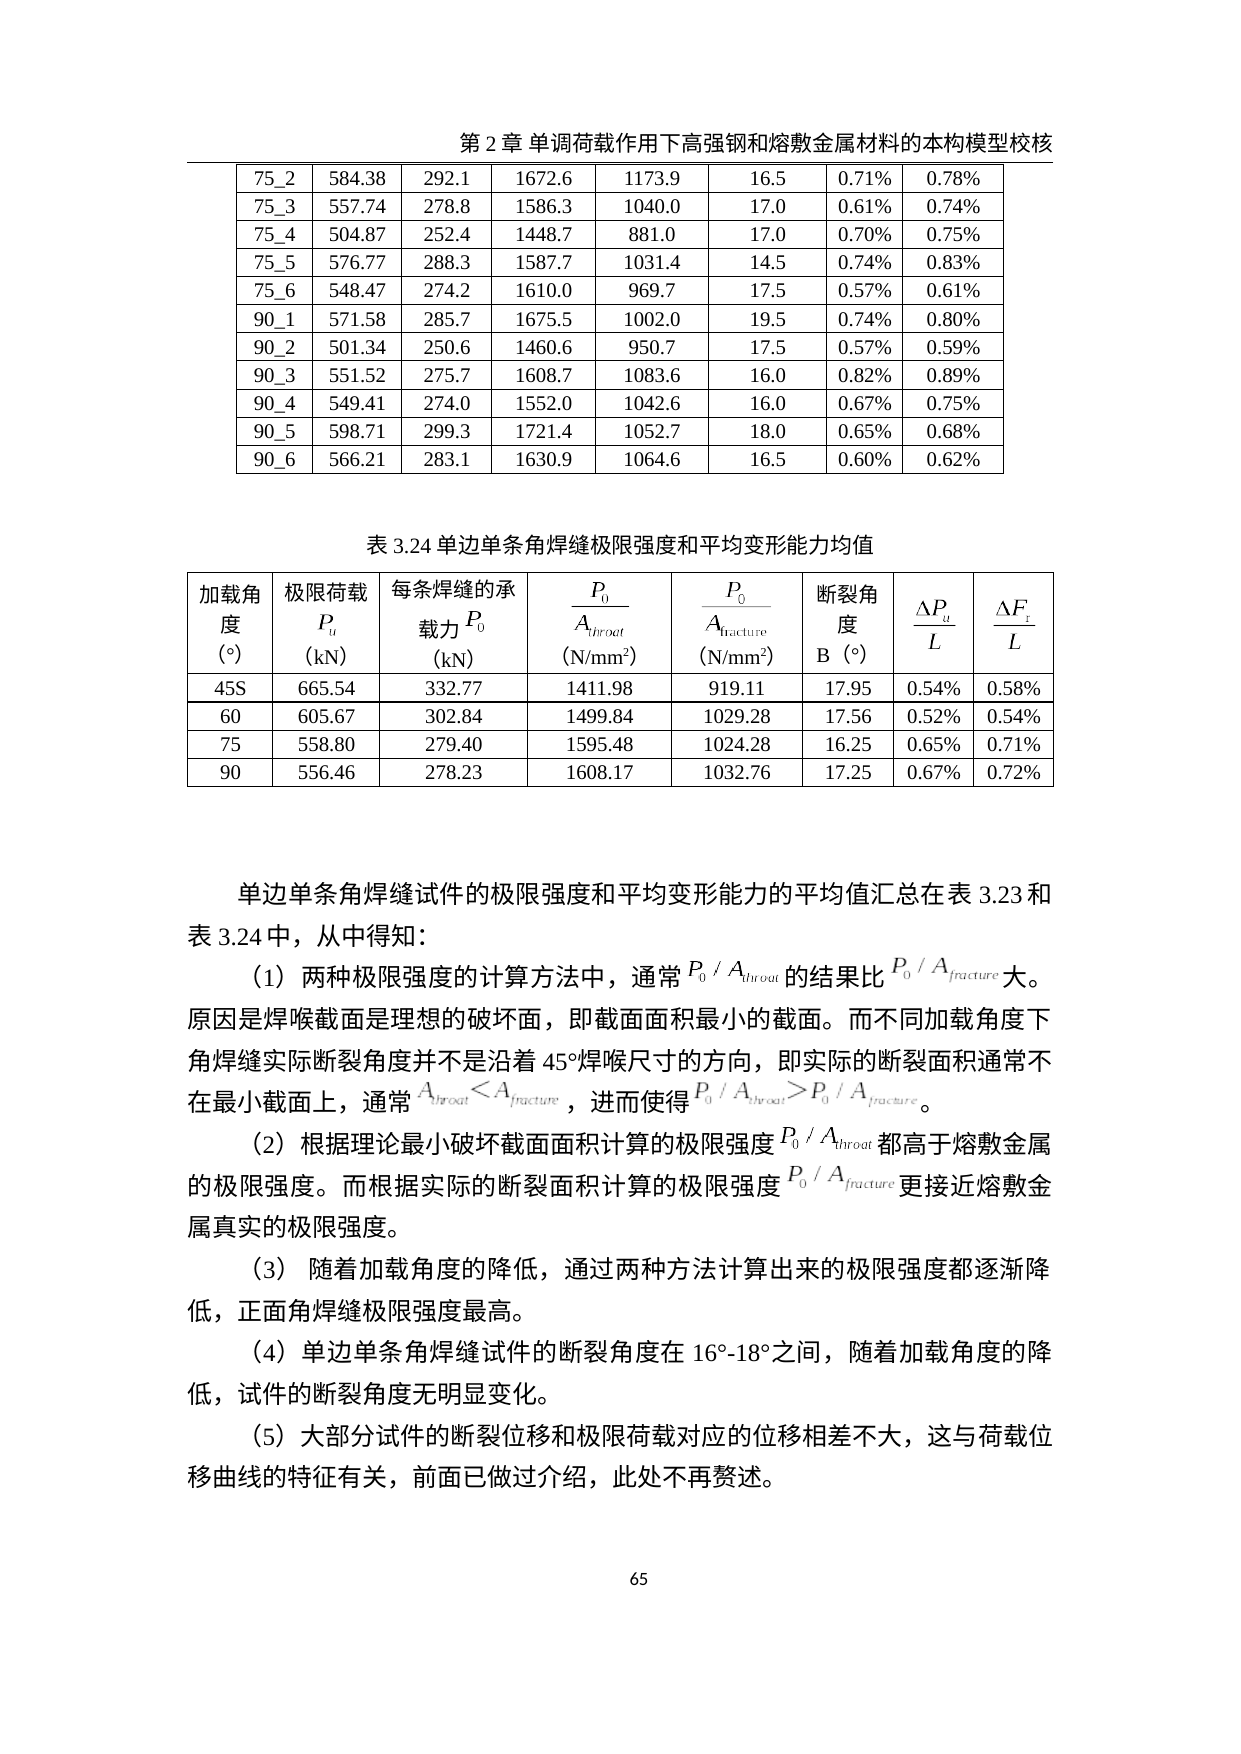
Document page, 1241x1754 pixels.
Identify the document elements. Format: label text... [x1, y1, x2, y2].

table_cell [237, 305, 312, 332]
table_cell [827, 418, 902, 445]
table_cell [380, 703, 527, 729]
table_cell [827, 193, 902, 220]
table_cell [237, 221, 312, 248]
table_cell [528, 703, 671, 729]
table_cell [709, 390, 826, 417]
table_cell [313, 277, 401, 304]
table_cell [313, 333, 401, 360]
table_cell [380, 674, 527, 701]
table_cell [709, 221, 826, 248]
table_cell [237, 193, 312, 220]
text （2）根据理论最小破坏截面面积计算的极限强度都高于熔敷金属的极限强度。而根据实际的断裂面积计算的极限强度更接近熔敷金属真实的极限强度。 [187, 1120, 1053, 1245]
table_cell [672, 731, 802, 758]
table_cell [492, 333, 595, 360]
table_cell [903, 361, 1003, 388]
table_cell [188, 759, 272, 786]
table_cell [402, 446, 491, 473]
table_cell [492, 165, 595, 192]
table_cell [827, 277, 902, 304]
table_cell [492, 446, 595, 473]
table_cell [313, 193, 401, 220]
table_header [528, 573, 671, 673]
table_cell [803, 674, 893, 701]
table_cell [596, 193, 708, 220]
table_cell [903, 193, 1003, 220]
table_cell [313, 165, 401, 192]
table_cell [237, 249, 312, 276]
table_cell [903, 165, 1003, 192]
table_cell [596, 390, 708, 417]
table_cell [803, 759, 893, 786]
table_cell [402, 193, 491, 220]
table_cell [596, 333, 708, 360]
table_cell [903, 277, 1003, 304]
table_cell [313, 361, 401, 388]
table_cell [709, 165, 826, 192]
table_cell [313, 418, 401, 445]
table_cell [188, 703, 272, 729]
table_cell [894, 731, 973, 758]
text （5）大部分试件的断裂位移和极限荷载对应的位移相差不大，这与荷载位移曲线的特征有关，前面已做过介绍，此处不再赘述。 [187, 1412, 1053, 1495]
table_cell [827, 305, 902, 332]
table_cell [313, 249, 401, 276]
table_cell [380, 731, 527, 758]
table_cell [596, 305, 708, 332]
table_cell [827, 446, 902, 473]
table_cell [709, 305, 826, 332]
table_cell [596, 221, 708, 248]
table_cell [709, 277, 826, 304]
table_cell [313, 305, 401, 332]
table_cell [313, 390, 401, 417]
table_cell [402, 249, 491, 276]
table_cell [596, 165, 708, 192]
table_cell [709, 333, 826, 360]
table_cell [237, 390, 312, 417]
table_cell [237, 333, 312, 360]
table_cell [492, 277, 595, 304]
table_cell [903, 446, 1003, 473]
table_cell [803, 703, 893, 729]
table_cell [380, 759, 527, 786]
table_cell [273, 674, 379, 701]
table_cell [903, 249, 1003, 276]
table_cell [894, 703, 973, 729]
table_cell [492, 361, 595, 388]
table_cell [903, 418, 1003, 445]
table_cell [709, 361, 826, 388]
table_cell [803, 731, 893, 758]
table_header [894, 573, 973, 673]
text （3） 随着加载角度的降低，通过两种方法计算出来的极限强度都逐渐降低，正面角焊缝极限强度最高。 [187, 1245, 1053, 1328]
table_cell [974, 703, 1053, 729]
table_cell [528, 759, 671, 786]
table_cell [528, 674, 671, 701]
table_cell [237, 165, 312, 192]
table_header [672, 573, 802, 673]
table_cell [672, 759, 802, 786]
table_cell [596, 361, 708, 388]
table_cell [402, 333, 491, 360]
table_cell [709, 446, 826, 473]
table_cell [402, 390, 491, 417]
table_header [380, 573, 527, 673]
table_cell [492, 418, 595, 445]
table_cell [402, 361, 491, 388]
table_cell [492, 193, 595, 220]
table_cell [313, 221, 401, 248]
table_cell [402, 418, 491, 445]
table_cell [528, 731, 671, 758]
text （1）两种极限强度的计算方法中，通常的结果比大。原因是焊喉截面是理想的破坏面，即截面面积最小的截面。而不同加载角度下角焊缝实际断裂角度并不是沿着45°焊喉尺寸的方向，即实际的断裂面积通常不在最小截面上，通常，进而使得。 [187, 953, 1053, 1120]
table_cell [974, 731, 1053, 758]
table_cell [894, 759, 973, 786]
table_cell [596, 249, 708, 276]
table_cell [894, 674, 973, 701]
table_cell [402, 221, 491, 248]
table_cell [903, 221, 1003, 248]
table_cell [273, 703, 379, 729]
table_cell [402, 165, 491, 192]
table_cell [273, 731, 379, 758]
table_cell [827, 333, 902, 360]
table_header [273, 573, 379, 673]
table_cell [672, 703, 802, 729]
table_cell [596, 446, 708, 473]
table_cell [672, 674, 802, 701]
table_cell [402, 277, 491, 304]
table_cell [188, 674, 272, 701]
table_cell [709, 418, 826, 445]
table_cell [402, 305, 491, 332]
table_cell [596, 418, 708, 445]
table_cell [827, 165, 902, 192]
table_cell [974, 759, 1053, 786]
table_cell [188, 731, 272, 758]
text （4）单边单条角焊缝试件的断裂角度在16°-18°之间，随着加载角度的降低，试件的断裂角度无明显变化。 [187, 1328, 1053, 1412]
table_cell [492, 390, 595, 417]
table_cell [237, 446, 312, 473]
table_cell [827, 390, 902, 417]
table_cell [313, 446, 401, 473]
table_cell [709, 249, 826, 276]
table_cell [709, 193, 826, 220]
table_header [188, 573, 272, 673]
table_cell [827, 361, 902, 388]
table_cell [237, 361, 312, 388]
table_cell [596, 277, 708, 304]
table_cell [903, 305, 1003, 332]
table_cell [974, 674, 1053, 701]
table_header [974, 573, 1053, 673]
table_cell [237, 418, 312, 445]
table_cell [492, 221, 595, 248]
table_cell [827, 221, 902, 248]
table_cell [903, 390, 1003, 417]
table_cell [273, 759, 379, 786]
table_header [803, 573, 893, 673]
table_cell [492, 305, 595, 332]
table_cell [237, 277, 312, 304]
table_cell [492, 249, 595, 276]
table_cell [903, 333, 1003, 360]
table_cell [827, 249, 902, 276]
